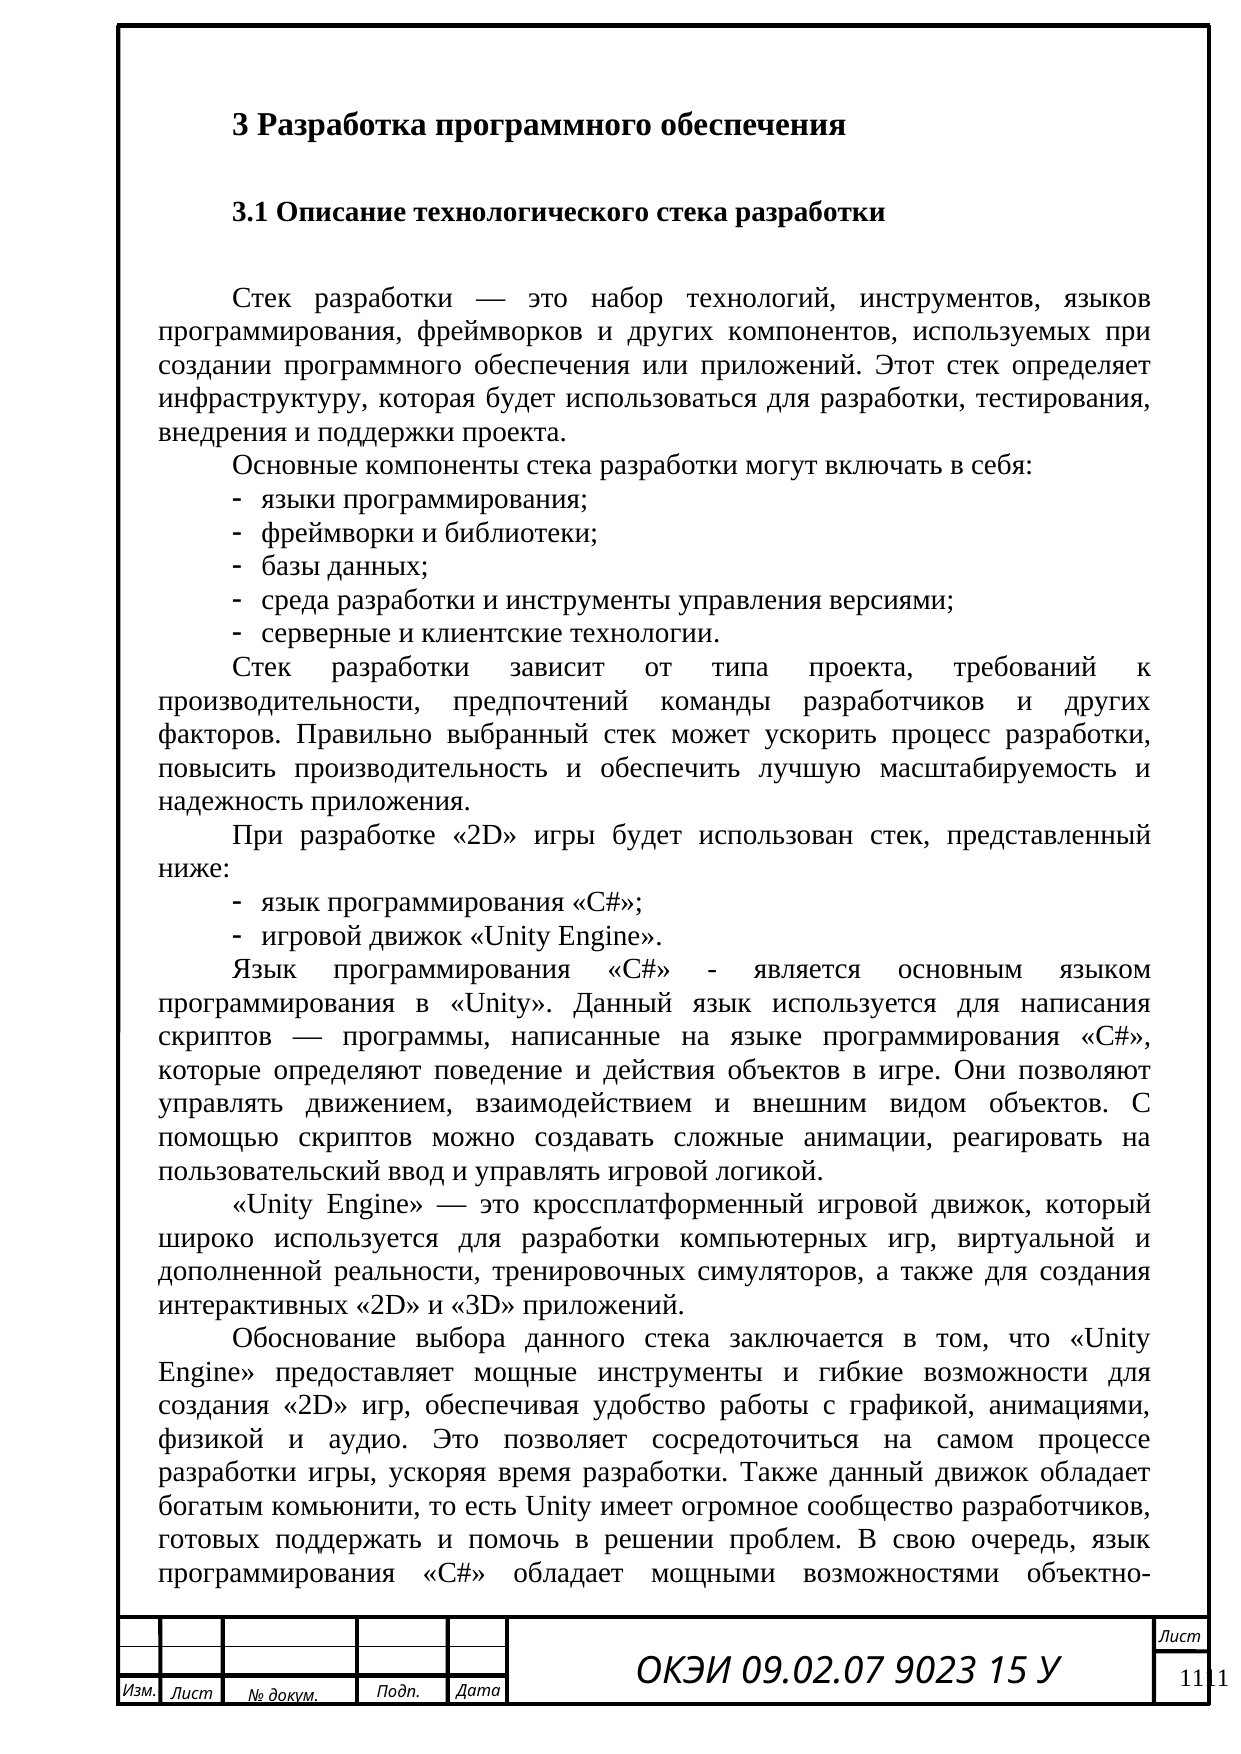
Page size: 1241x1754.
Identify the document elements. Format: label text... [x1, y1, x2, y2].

text «Unity Engine» — это кроссплатформенный игровой движок, который широко используется для разработки компьютерных игр, виртуальной и дополненной реальности, тренировочных симуляторов, а также для создания интерактивных «2D» и «3D» приложений. [187, 1186, 1181, 1320]
text Стек разработки зависит от типа проекта, требований к производительности, предпочтений команды разработчиков и других факторов. Правильно выбранный стек может ускорить процесс разработки, повысить производительность и обеспечить лучшую масштабируемость и надежность приложения. [187, 649, 1181, 817]
text При разработке «2D» игры будет использован стек, представленный ниже: [187, 817, 1181, 884]
subtitle 3.1 Описание технологического стека разработки [158, 194, 1181, 228]
text Стек разработки — это набор технологий, инструментов, языков программирования, фреймворков и других компонентов, используемых при создании программного обеспечения или приложений. Этот стек определяет инфраструктуру, которая будет использоваться для разработки, тестирования, внедрения и поддержки проекта. [158, 280, 1152, 447]
list базы данных; [187, 548, 1181, 582]
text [187, 1320, 1181, 1589]
list среда разработки и инструменты управления версиями; [187, 582, 1181, 616]
subtitle 3 Разработка программного обеспечения [158, 104, 1181, 142]
list язык программирования «C#»; [187, 884, 1181, 918]
list игровой движок «Unity Engine». [187, 918, 1181, 951]
list языки программирования; [187, 481, 1181, 515]
list серверные и клиентские технологии. [187, 616, 1181, 649]
text Основные компоненты стека разработки могут включать в себя: [187, 447, 1181, 481]
text Язык программирования «C#» - является основным языком программирования в «Unity». Данный язык используется для написания скриптов — программы, написанные на языке программирования «C#», которые определяют поведение и действия объектов в игре. Они позволяют управлять движением, взаимодействием и внешним видом объектов. С помощью скриптов можно создавать сложные анимации, реагировать на пользовательский ввод и управлять игровой логикой. [187, 951, 1181, 1186]
list фреймворки и библиотеки; [187, 515, 1181, 548]
